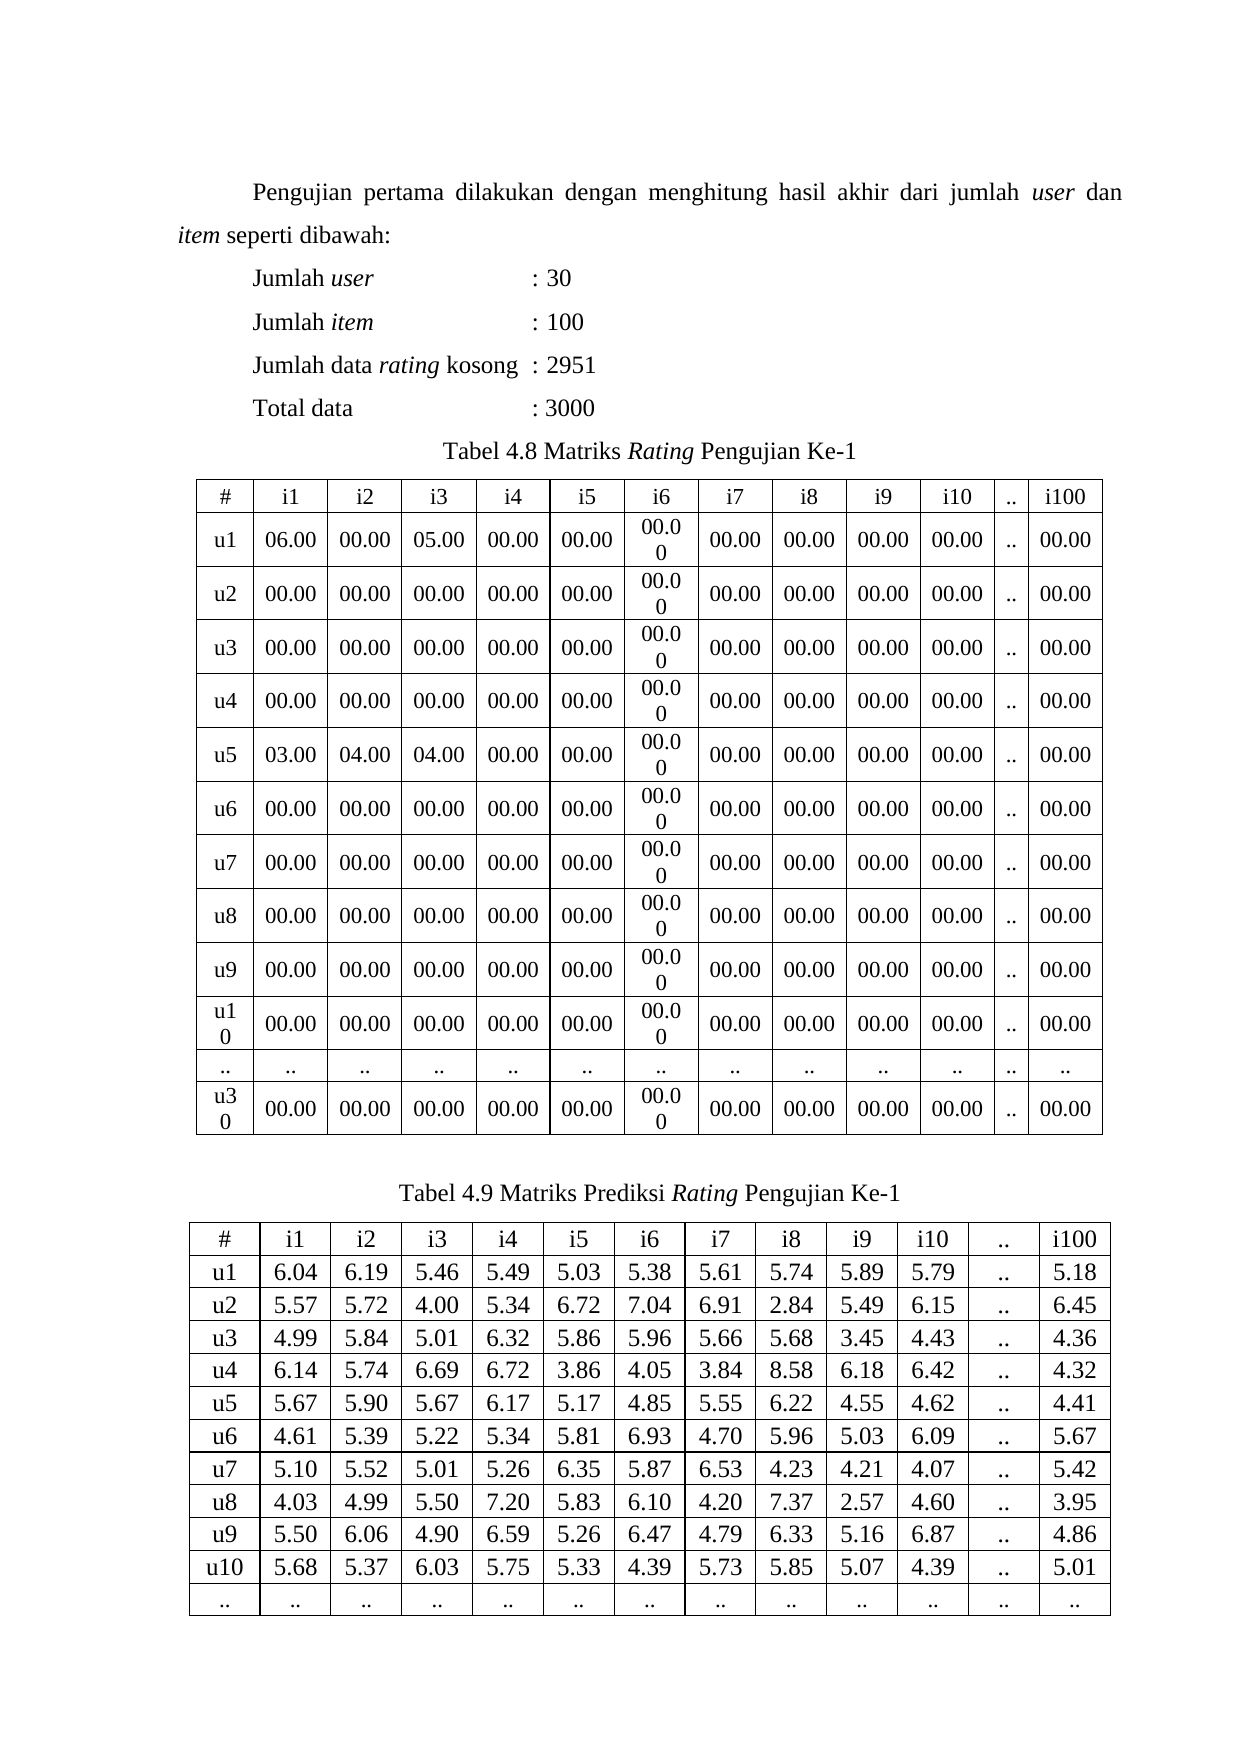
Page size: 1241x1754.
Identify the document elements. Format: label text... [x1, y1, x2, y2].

table_cell 6.15 [898, 1288, 968, 1320]
table_cell 00.00 [625, 889, 698, 942]
table_cell .. [995, 835, 1028, 888]
table_cell .. [473, 1584, 543, 1615]
table_cell 4.90 [402, 1518, 472, 1550]
table_cell 6.10 [615, 1485, 684, 1517]
table_cell 00.00 [847, 943, 920, 996]
table_cell 00.00 [1029, 835, 1102, 888]
table_cell 00.00 [921, 943, 994, 996]
table_cell 00.00 [773, 620, 846, 673]
table_cell 00.00 [477, 513, 549, 566]
table_cell 5.75 [473, 1551, 543, 1583]
table_cell 6.06 [331, 1518, 401, 1550]
table_cell 00.00 [625, 1082, 698, 1134]
table_cell .. [969, 1354, 1039, 1386]
table_cell 00.00 [699, 620, 772, 673]
table_cell 00.00 [551, 835, 624, 888]
table_cell .. [995, 1082, 1028, 1134]
table_cell 00.00 [699, 835, 772, 888]
table_cell 00.00 [402, 620, 476, 673]
table_cell 5.85 [756, 1551, 826, 1583]
table_cell 7.37 [756, 1485, 826, 1517]
table_cell .. [1029, 1050, 1102, 1081]
table_cell .. [827, 1584, 897, 1615]
table_cell 00.00 [773, 889, 846, 942]
table_cell 5.50 [402, 1485, 472, 1517]
table_cell 5.10 [261, 1453, 330, 1484]
table_cell 00.00 [921, 674, 994, 727]
table_cell 00.00 [625, 567, 698, 619]
table_cell .. [686, 1584, 755, 1615]
table_cell 6.45 [1040, 1288, 1110, 1320]
table_cell 4.99 [331, 1485, 401, 1517]
table_cell 00.00 [847, 674, 920, 727]
table_cell 00.00 [551, 513, 624, 566]
table_header i8 [756, 1223, 826, 1254]
table_cell 00.00 [699, 728, 772, 781]
table_header i10 [921, 480, 994, 512]
table_cell .. [969, 1551, 1039, 1583]
table_cell 00.00 [477, 620, 549, 673]
table_cell 00.00 [625, 513, 698, 566]
table_cell 00.00 [921, 889, 994, 942]
table_cell 00.00 [477, 728, 549, 781]
table_cell 6.19 [331, 1256, 401, 1287]
table_cell 4.99 [261, 1321, 330, 1353]
table_cell 00.00 [328, 943, 401, 996]
table_cell 00.00 [773, 1082, 846, 1134]
table_cell u9 [190, 1518, 259, 1550]
table_cell 4.21 [827, 1453, 897, 1484]
table_cell 00.00 [625, 728, 698, 781]
table_cell 5.39 [331, 1420, 401, 1451]
table_cell 4.62 [898, 1387, 968, 1418]
table_cell .. [969, 1387, 1039, 1418]
table_cell 6.87 [898, 1518, 968, 1550]
table_cell 5.34 [473, 1420, 543, 1451]
table_cell 4.05 [615, 1354, 684, 1386]
table_cell .. [969, 1485, 1039, 1517]
table_cell 00.00 [1029, 513, 1102, 566]
table_header i10 [898, 1223, 968, 1254]
table_cell 00.00 [773, 782, 846, 834]
table_cell 5.61 [686, 1256, 755, 1287]
table_cell 00.00 [402, 997, 476, 1049]
table_cell u4 [197, 674, 253, 727]
table_header i1 [254, 480, 327, 512]
table_cell u2 [190, 1288, 259, 1320]
table_cell u10 [197, 997, 253, 1049]
table_cell 6.35 [544, 1453, 614, 1484]
table_cell 6.32 [473, 1321, 543, 1353]
table_cell .. [699, 1050, 772, 1081]
table_cell .. [969, 1288, 1039, 1320]
table_cell 00.00 [699, 674, 772, 727]
table_cell .. [995, 620, 1028, 673]
table_header i9 [827, 1223, 897, 1254]
table_cell 00.00 [773, 513, 846, 566]
table_cell 6.72 [473, 1354, 543, 1386]
table_cell 2.57 [827, 1485, 897, 1517]
table_cell 5.22 [402, 1420, 472, 1451]
table_cell u1 [190, 1256, 259, 1287]
table_header i4 [477, 480, 549, 512]
table_cell 6.42 [898, 1354, 968, 1386]
table_header i5 [551, 480, 624, 512]
table_cell 00.00 [551, 620, 624, 673]
table_cell 00.00 [699, 943, 772, 996]
table_cell 00.00 [402, 782, 476, 834]
table_cell 4.85 [615, 1387, 684, 1418]
table_cell u10 [190, 1551, 259, 1583]
table_cell 5.26 [473, 1453, 543, 1484]
table_cell 00.00 [254, 567, 327, 619]
table_cell 6.22 [756, 1387, 826, 1418]
table_cell 6.72 [544, 1288, 614, 1320]
table_cell .. [551, 1050, 624, 1081]
table_cell 00.00 [254, 835, 327, 888]
table_header .. [969, 1223, 1039, 1254]
table_cell .. [995, 997, 1028, 1049]
table_cell .. [261, 1584, 330, 1615]
table_cell 5.26 [544, 1518, 614, 1550]
table_cell 4.41 [1040, 1387, 1110, 1418]
table_cell 00.00 [921, 1082, 994, 1134]
table_cell 00.00 [625, 997, 698, 1049]
table_cell .. [773, 1050, 846, 1081]
table_cell 00.00 [328, 567, 401, 619]
table_cell 00.00 [328, 782, 401, 834]
table_cell 00.00 [551, 1082, 624, 1134]
table_cell 00.00 [1029, 782, 1102, 834]
table_cell 00.00 [328, 674, 401, 727]
table_cell 00.00 [477, 889, 549, 942]
table_cell 00.00 [1029, 889, 1102, 942]
table_cell 00.00 [551, 997, 624, 1049]
table_cell 5.66 [686, 1321, 755, 1353]
table_cell 5.17 [544, 1387, 614, 1418]
table_cell 00.00 [847, 889, 920, 942]
table_cell 00.00 [1029, 997, 1102, 1049]
table_header i100 [1029, 480, 1102, 512]
table_cell u4 [190, 1354, 259, 1386]
table_cell 00.00 [625, 943, 698, 996]
table_cell 6.91 [686, 1288, 755, 1320]
table_cell 6.18 [827, 1354, 897, 1386]
table_cell 00.00 [773, 997, 846, 1049]
table_cell 6.69 [402, 1354, 472, 1386]
table_cell 00.00 [551, 782, 624, 834]
table_cell .. [995, 782, 1028, 834]
table_cell 00.00 [847, 997, 920, 1049]
table_cell 00.00 [847, 620, 920, 673]
table_cell 5.01 [402, 1321, 472, 1353]
text Jumlah item : 100 [177, 307, 1122, 335]
table_cell 5.16 [827, 1518, 897, 1550]
table_cell 5.89 [827, 1256, 897, 1287]
table_cell 00.00 [921, 728, 994, 781]
table_cell 4.60 [898, 1485, 968, 1517]
table_header i4 [473, 1223, 543, 1254]
table_cell 4.70 [686, 1420, 755, 1451]
table_cell .. [969, 1321, 1039, 1353]
table_cell 5.68 [756, 1321, 826, 1353]
table_cell 00.00 [625, 782, 698, 834]
table_cell 00.00 [699, 782, 772, 834]
table_cell 4.39 [615, 1551, 684, 1583]
table_cell 00.00 [477, 943, 549, 996]
table_cell 5.86 [544, 1321, 614, 1353]
table_cell 00.00 [1029, 943, 1102, 996]
table_cell 3.95 [1040, 1485, 1110, 1517]
table_cell 5.67 [261, 1387, 330, 1418]
table_cell 00.00 [847, 567, 920, 619]
table_cell 5.96 [756, 1420, 826, 1451]
table_cell 5.07 [827, 1551, 897, 1583]
table_header # [190, 1223, 259, 1254]
text Jumlah user : 30 [177, 263, 1122, 292]
table_cell 5.67 [1040, 1420, 1110, 1451]
table_cell 6.03 [402, 1551, 472, 1583]
table_cell 00.00 [477, 674, 549, 727]
table_cell 00.00 [699, 1082, 772, 1134]
table_cell 3.45 [827, 1321, 897, 1353]
table_cell 5.33 [544, 1551, 614, 1583]
table_cell .. [995, 889, 1028, 942]
table_cell 5.01 [1040, 1551, 1110, 1583]
table_cell 5.81 [544, 1420, 614, 1451]
table_cell 00.00 [1029, 567, 1102, 619]
table_cell 5.90 [331, 1387, 401, 1418]
table_cell .. [544, 1584, 614, 1615]
table_cell 6.09 [898, 1420, 968, 1451]
table_header i2 [328, 480, 401, 512]
table_cell 00.00 [254, 997, 327, 1049]
table_cell 00.00 [1029, 728, 1102, 781]
table_cell 00.00 [551, 889, 624, 942]
table_cell 00.00 [254, 782, 327, 834]
table_cell .. [847, 1050, 920, 1081]
table_cell 5.03 [544, 1256, 614, 1287]
table_cell .. [969, 1518, 1039, 1550]
table_header i6 [625, 480, 698, 512]
table_cell 00.00 [328, 513, 401, 566]
table_cell 00.00 [847, 782, 920, 834]
table_cell 5.73 [686, 1551, 755, 1583]
table_cell 5.57 [261, 1288, 330, 1320]
table_header i7 [686, 1223, 755, 1254]
table_cell 00.00 [254, 1082, 327, 1134]
table_cell 00.00 [402, 1082, 476, 1134]
table_header i6 [615, 1223, 684, 1254]
table_cell .. [995, 513, 1028, 566]
table_cell u5 [197, 728, 253, 781]
table_cell u5 [190, 1387, 259, 1418]
table_cell .. [969, 1420, 1039, 1451]
table_cell 7.20 [473, 1485, 543, 1517]
table_cell 5.42 [1040, 1453, 1110, 1484]
table_cell 6.59 [473, 1518, 543, 1550]
table_cell 4.86 [1040, 1518, 1110, 1550]
table_cell 5.87 [615, 1453, 684, 1484]
table_cell 5.46 [402, 1256, 472, 1287]
table_cell 05.00 [402, 513, 476, 566]
table_cell 5.55 [686, 1387, 755, 1418]
table_cell 5.34 [473, 1288, 543, 1320]
table_cell 00.00 [477, 835, 549, 888]
table_cell 5.74 [331, 1354, 401, 1386]
table_cell 4.20 [686, 1485, 755, 1517]
table_cell .. [995, 728, 1028, 781]
table_cell u6 [197, 782, 253, 834]
table_cell 5.83 [544, 1485, 614, 1517]
table_cell u7 [190, 1453, 259, 1484]
table_cell 3.86 [544, 1354, 614, 1386]
table_cell 00.00 [328, 997, 401, 1049]
table_cell 5.72 [331, 1288, 401, 1320]
table_cell 00.00 [773, 674, 846, 727]
table_cell 4.23 [756, 1453, 826, 1484]
table_cell 6.17 [473, 1387, 543, 1418]
table_cell 5.37 [331, 1551, 401, 1583]
table_cell .. [969, 1256, 1039, 1287]
table_cell .. [402, 1584, 472, 1615]
table_header i100 [1040, 1223, 1110, 1254]
table_cell 6.14 [261, 1354, 330, 1386]
table_header i7 [699, 480, 772, 512]
table_cell 00.00 [625, 674, 698, 727]
table_cell 5.96 [615, 1321, 684, 1353]
table_cell .. [477, 1050, 549, 1081]
table_cell u3 [197, 620, 253, 673]
table_cell 4.00 [402, 1288, 472, 1320]
table_cell 6.93 [615, 1420, 684, 1451]
table_cell 00.00 [921, 835, 994, 888]
table_cell u6 [190, 1420, 259, 1451]
table_cell 7.04 [615, 1288, 684, 1320]
table_cell .. [190, 1584, 259, 1615]
table_cell 00.00 [328, 889, 401, 942]
table_cell 5.18 [1040, 1256, 1110, 1287]
table_cell 00.00 [551, 567, 624, 619]
table_cell 3.84 [686, 1354, 755, 1386]
table_cell 00.00 [402, 567, 476, 619]
table_cell .. [331, 1584, 401, 1615]
table_cell 00.00 [254, 620, 327, 673]
table_cell 00.00 [699, 567, 772, 619]
table_cell 5.50 [261, 1518, 330, 1550]
table_cell 00.00 [254, 943, 327, 996]
table_cell 5.49 [473, 1256, 543, 1287]
table_header i5 [544, 1223, 614, 1254]
table_header i9 [847, 480, 920, 512]
table_cell 06.00 [254, 513, 327, 566]
table_cell 00.00 [773, 728, 846, 781]
table_cell 03.00 [254, 728, 327, 781]
table_cell 4.39 [898, 1551, 968, 1583]
table_cell 04.00 [402, 728, 476, 781]
table_cell 00.00 [847, 728, 920, 781]
table_cell 4.43 [898, 1321, 968, 1353]
table_cell 6.53 [686, 1453, 755, 1484]
table_cell 00.00 [328, 1082, 401, 1134]
table_cell 4.55 [827, 1387, 897, 1418]
table_cell 00.00 [551, 728, 624, 781]
table_cell u30 [197, 1082, 253, 1134]
table_cell 04.00 [328, 728, 401, 781]
table_cell .. [969, 1584, 1039, 1615]
table_cell .. [995, 567, 1028, 619]
table_header i1 [261, 1223, 330, 1254]
table_cell .. [615, 1584, 684, 1615]
table_cell 5.68 [261, 1551, 330, 1583]
table_cell 00.00 [921, 620, 994, 673]
table_cell 00.00 [402, 889, 476, 942]
table_cell .. [1040, 1584, 1110, 1615]
table_cell .. [995, 1050, 1028, 1081]
table_cell 00.00 [551, 674, 624, 727]
table_cell 5.67 [402, 1387, 472, 1418]
table_header # [197, 480, 253, 512]
table_cell 00.00 [1029, 1082, 1102, 1134]
table_header i2 [331, 1223, 401, 1254]
table_cell .. [995, 674, 1028, 727]
table_cell 4.79 [686, 1518, 755, 1550]
table_cell .. [756, 1584, 826, 1615]
table_cell 5.38 [615, 1256, 684, 1287]
table_cell 00.00 [921, 997, 994, 1049]
table_cell 00.00 [477, 567, 549, 619]
table_cell .. [625, 1050, 698, 1081]
table_cell 00.00 [773, 835, 846, 888]
table_cell 00.00 [773, 943, 846, 996]
table_cell u8 [190, 1485, 259, 1517]
table_cell 2.84 [756, 1288, 826, 1320]
table_header i3 [402, 1223, 472, 1254]
table_cell 6.33 [756, 1518, 826, 1550]
table_cell 4.36 [1040, 1321, 1110, 1353]
table_cell u3 [190, 1321, 259, 1353]
table_cell 00.00 [402, 674, 476, 727]
table_cell 8.58 [756, 1354, 826, 1386]
table_cell u7 [197, 835, 253, 888]
table_cell 5.84 [331, 1321, 401, 1353]
table_cell 00.00 [847, 513, 920, 566]
table_cell 00.00 [254, 889, 327, 942]
table_cell 00.00 [773, 567, 846, 619]
table_cell 4.61 [261, 1420, 330, 1451]
table_cell 4.32 [1040, 1354, 1110, 1386]
table_cell 00.00 [699, 889, 772, 942]
table_cell u9 [197, 943, 253, 996]
text Jumlah data rating kosong : 2951 [177, 350, 1122, 378]
table_header i8 [773, 480, 846, 512]
table_cell 00.00 [402, 835, 476, 888]
table_cell 6.47 [615, 1518, 684, 1550]
table_cell 5.74 [756, 1256, 826, 1287]
table_cell 00.00 [699, 997, 772, 1049]
table_cell .. [898, 1584, 968, 1615]
table_cell 00.00 [921, 513, 994, 566]
table_cell 4.07 [898, 1453, 968, 1484]
table_cell 00.00 [1029, 674, 1102, 727]
table_cell 6.04 [261, 1256, 330, 1287]
table_cell 00.00 [254, 674, 327, 727]
table_cell 4.03 [261, 1485, 330, 1517]
table_cell 00.00 [477, 782, 549, 834]
table_cell 00.00 [921, 567, 994, 619]
text Total data : 3000 [177, 393, 1122, 422]
table_cell 5.79 [898, 1256, 968, 1287]
table_cell 00.00 [625, 620, 698, 673]
table_cell 00.00 [477, 1082, 549, 1134]
table_cell .. [921, 1050, 994, 1081]
table_cell .. [254, 1050, 327, 1081]
table_cell .. [328, 1050, 401, 1081]
table_cell 00.00 [402, 943, 476, 996]
table_cell 5.49 [827, 1288, 897, 1320]
table_cell 00.00 [328, 620, 401, 673]
table_cell 00.00 [551, 943, 624, 996]
table_cell 5.03 [827, 1420, 897, 1451]
table_cell 00.00 [1029, 620, 1102, 673]
table_cell .. [969, 1453, 1039, 1484]
table_header i3 [402, 480, 476, 512]
table_cell .. [995, 943, 1028, 996]
table_header .. [995, 480, 1028, 512]
table_cell 00.00 [625, 835, 698, 888]
table_cell 00.00 [328, 835, 401, 888]
table_cell .. [197, 1050, 253, 1081]
text Pengujian pertama dilakukan dengan menghitung hasil akhir dari jumlah user dan item seperti dibawah: [177, 177, 1122, 249]
table_cell u2 [197, 567, 253, 619]
table_cell 00.00 [921, 782, 994, 834]
table_cell 00.00 [477, 997, 549, 1049]
table_cell .. [402, 1050, 476, 1081]
table_cell 00.00 [847, 835, 920, 888]
table_cell u8 [197, 889, 253, 942]
table_cell 5.01 [402, 1453, 472, 1484]
table_cell 00.00 [847, 1082, 920, 1134]
table_cell u1 [197, 513, 253, 566]
table_cell 00.00 [699, 513, 772, 566]
table_cell 5.52 [331, 1453, 401, 1484]
